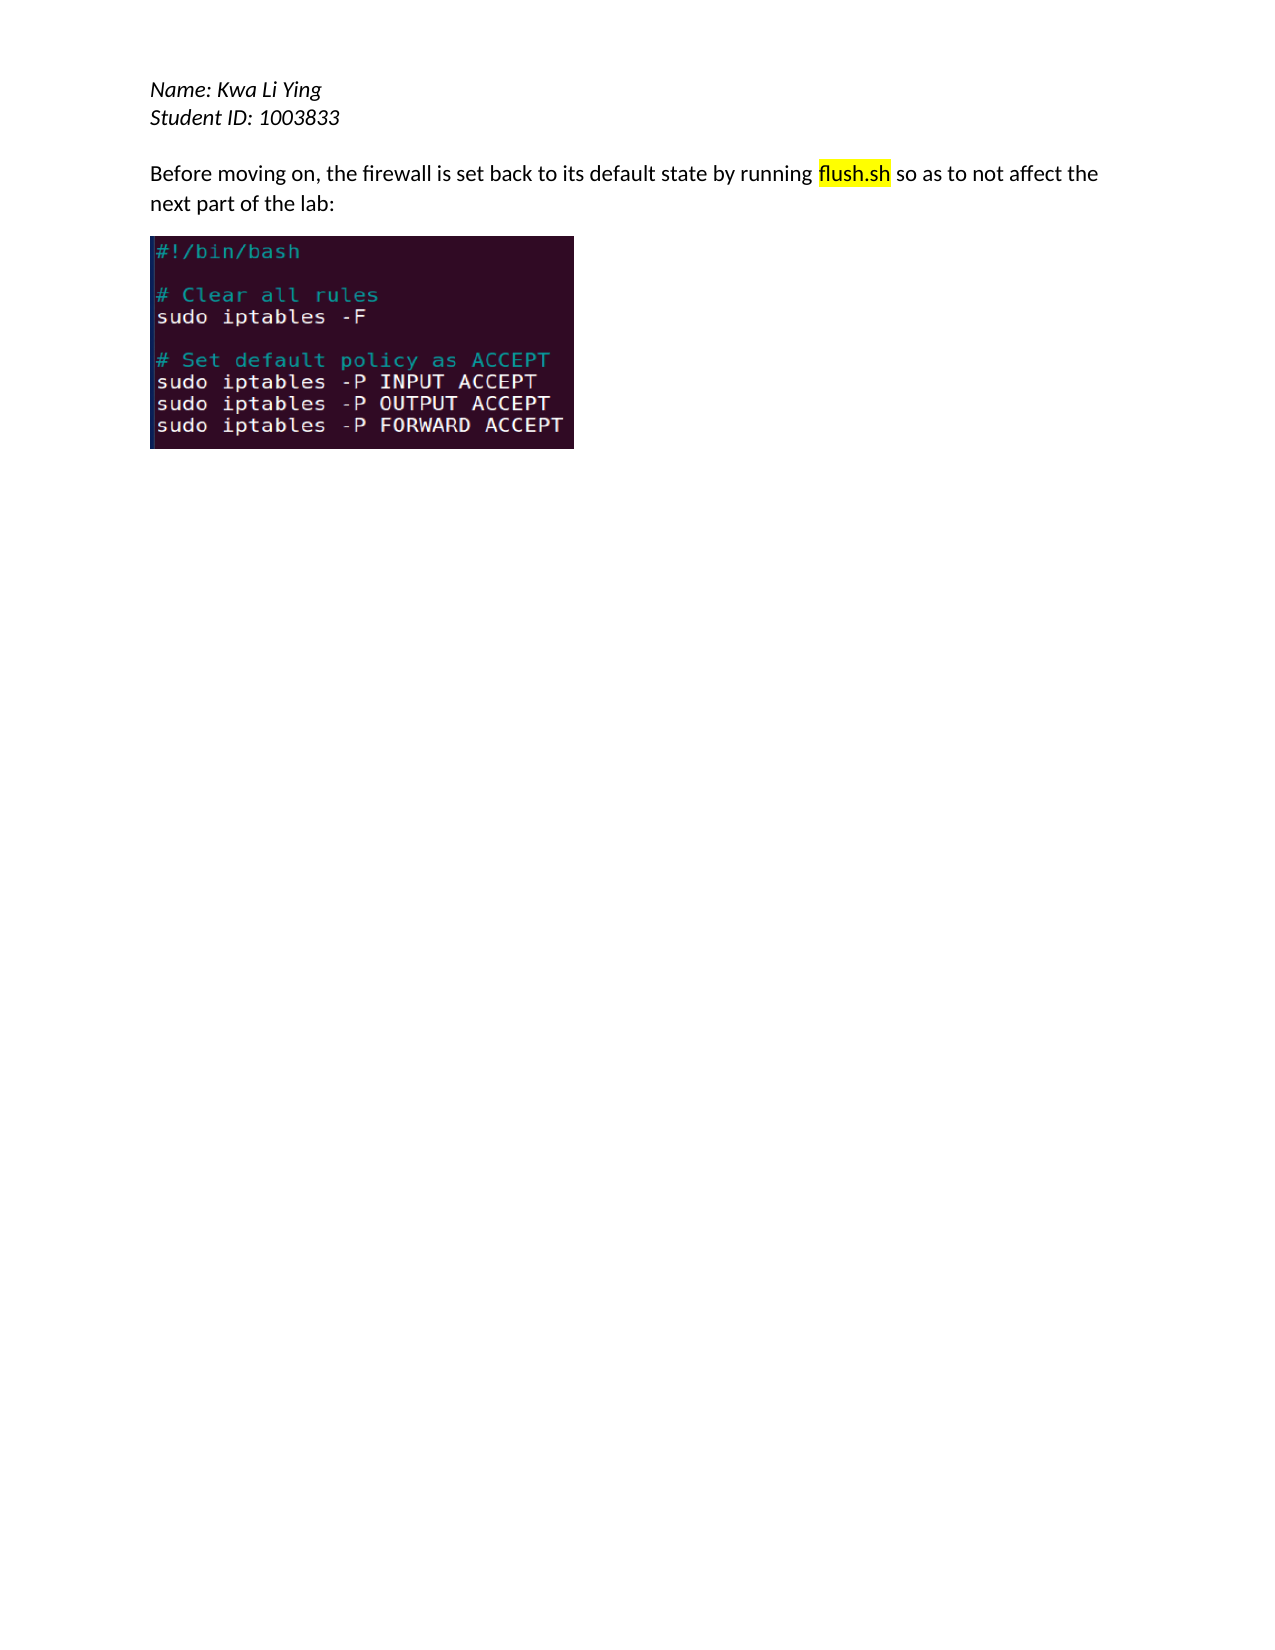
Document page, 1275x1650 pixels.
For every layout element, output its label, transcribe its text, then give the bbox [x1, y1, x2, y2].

text Before moving on, the firewall is set back to its default state by running flush.sh so as to not affect the next part of the lab: [150, 159, 1125, 217]
picture [150, 236, 574, 449]
